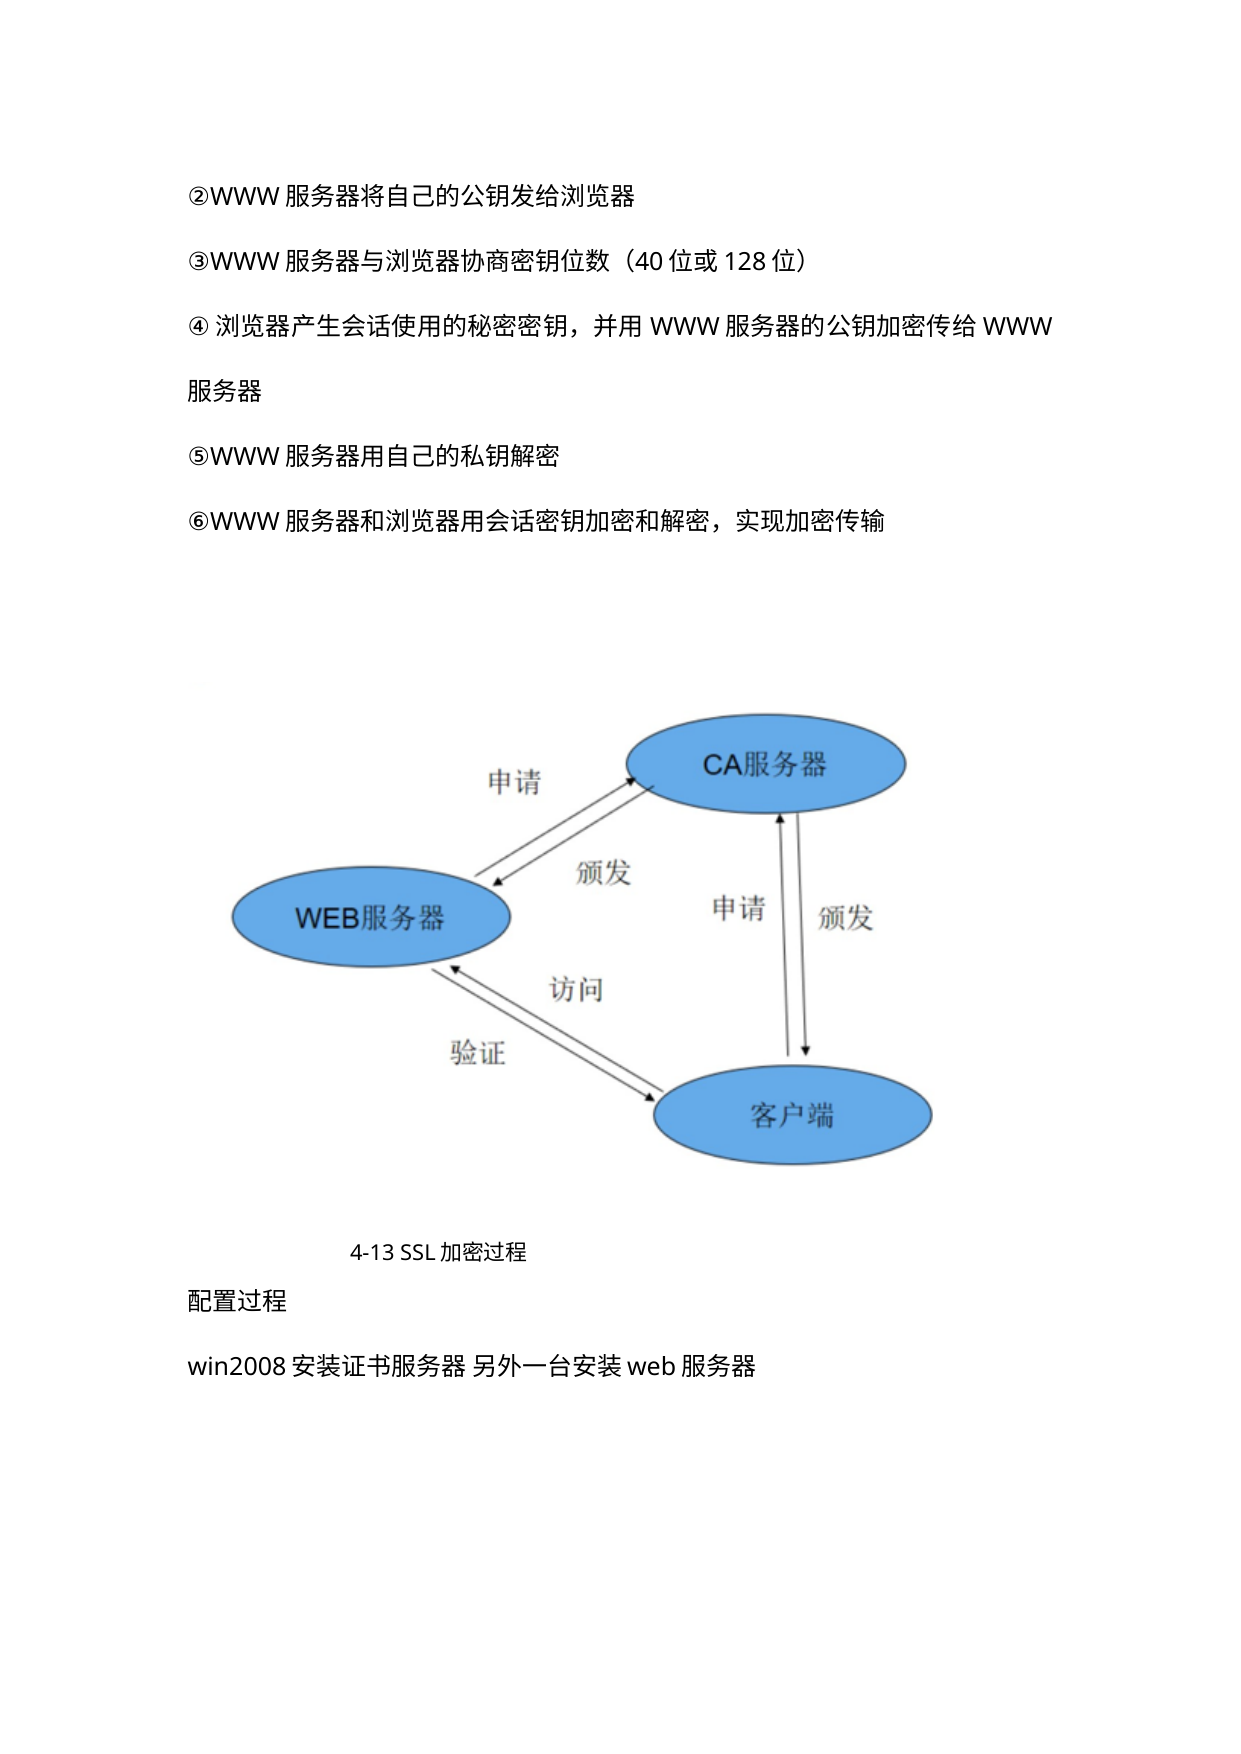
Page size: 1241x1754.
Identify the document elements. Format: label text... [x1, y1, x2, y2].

text 4-13 SSL加密过程 [187, 1234, 1053, 1267]
text ⑥WWW服务器和浏览器用会话密钥加密和解密，实现加密传输 [187, 487, 1053, 552]
text ③WWW服务器与浏览器协商密钥位数（40位或128位） [187, 227, 1053, 292]
text ②WWW服务器将自己的公钥发给浏览器 [187, 162, 1053, 227]
text win2008安装证书服务器 另外一台安装web服务器 [187, 1332, 1053, 1397]
text ④浏览器产生会话使用的秘密密钥，并用WWW服务器的公钥加密传给WWW服务器 [187, 292, 1053, 422]
text ⑤WWW服务器用自己的私钥解密 [187, 422, 1053, 487]
picture [187, 682, 1053, 1232]
text 配置过程 [187, 1267, 1053, 1332]
